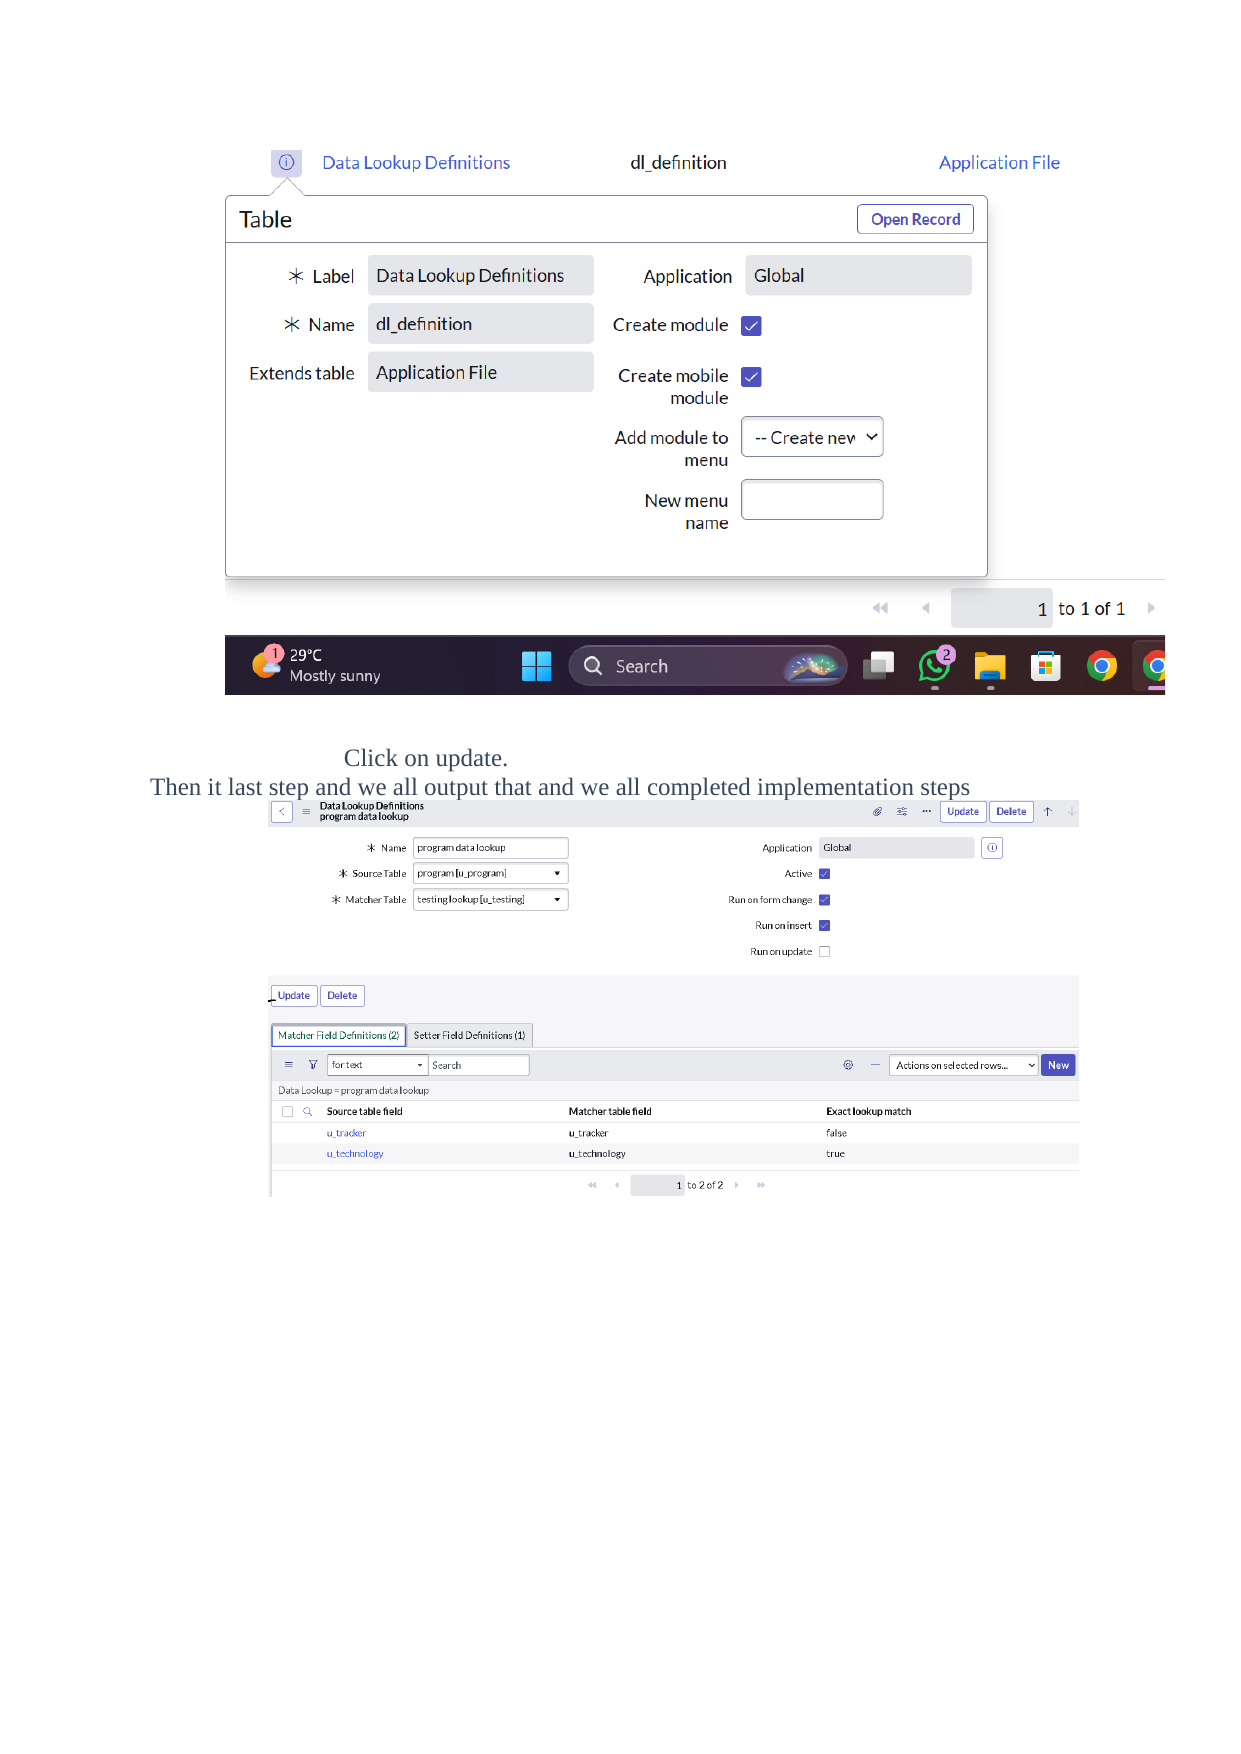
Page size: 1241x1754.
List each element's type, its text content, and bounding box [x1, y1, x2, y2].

picture [268, 800, 1080, 1197]
text Then it last step and we all output that and we all completed implementation steps [150, 772, 1090, 801]
text Click on update. [150, 743, 1090, 772]
picture [225, 150, 1166, 695]
